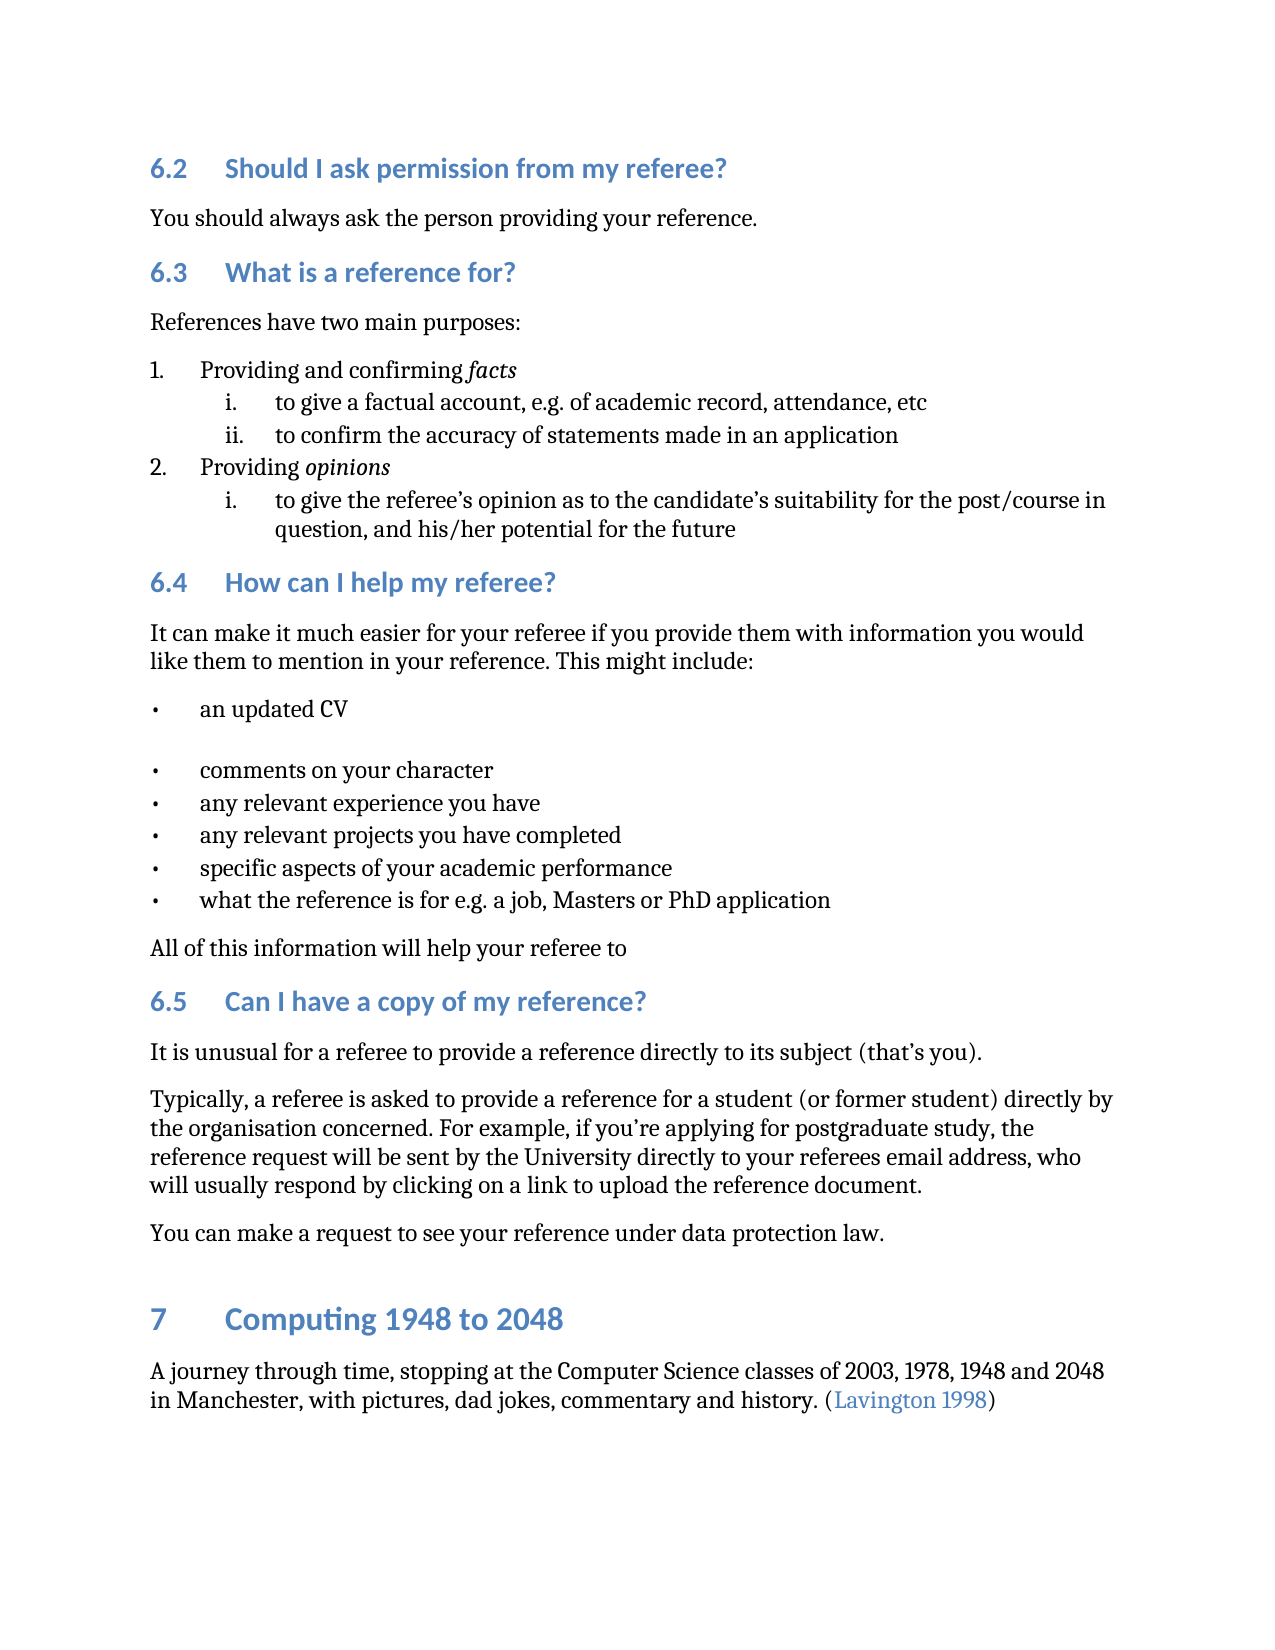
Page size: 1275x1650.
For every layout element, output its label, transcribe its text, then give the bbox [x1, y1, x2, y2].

list Providing and confirming facts [150, 356, 1125, 384]
subtitle 7 Computing 1948 to 2048 [150, 1297, 1125, 1338]
text A journey through time, stopping at the Computer Science classes of 2003, 1978, 1948 and 2048 in Manchester, with pictures, dad jokes, commentary and history. (Lavington 1998) [150, 1357, 1125, 1414]
text It can make it much easier for your referee if you provide them with information you would like them to mention in your reference. This might include: [150, 618, 1125, 676]
subtitle 6.5 Can I have a copy of my reference? [150, 983, 1125, 1019]
list to give the referee’s opinion as to the candidate’s suitability for the post/course in question, and his/her potential for the future [225, 486, 1125, 543]
list an updated CV [150, 695, 1125, 752]
list any relevant projects you have completed [150, 821, 1125, 850]
list comments on your character [150, 756, 1125, 785]
text You can make a request to see your reference under data protection law. [150, 1219, 1125, 1247]
text Typically, a referee is asked to provide a reference for a student (or former student) directly by the organisation concerned. For example, if you’re applying for postgraduate study, the reference request will be sent by the University directly to your referees email address, who will usually respond by clicking on a link to upload the reference document. [150, 1085, 1125, 1200]
list specific aspects of your academic performance [150, 853, 1125, 882]
list what the reference is for e.g. a job, Masters or PhD application [150, 886, 1125, 915]
subtitle 6.4 How can I help my referee? [150, 564, 1125, 600]
list any relevant experience you have [150, 788, 1125, 817]
list Providing opinions [150, 453, 1125, 482]
subtitle 6.2 Should I ask permission from my referee? [150, 150, 1125, 186]
text It is unusual for a referee to provide a reference directly to its subject (that’s you). [150, 1037, 1125, 1066]
subtitle 6.3 What is a reference for? [150, 254, 1125, 289]
text You should always ask the person providing your reference. [150, 204, 1125, 233]
text References have two main purposes: [150, 308, 1125, 337]
list to give a factual account, e.g. of academic record, attendance, etc [225, 388, 1125, 417]
list to confirm the accuracy of statements made in an application [225, 421, 1125, 449]
text All of this information will help your referee to [150, 933, 1125, 962]
